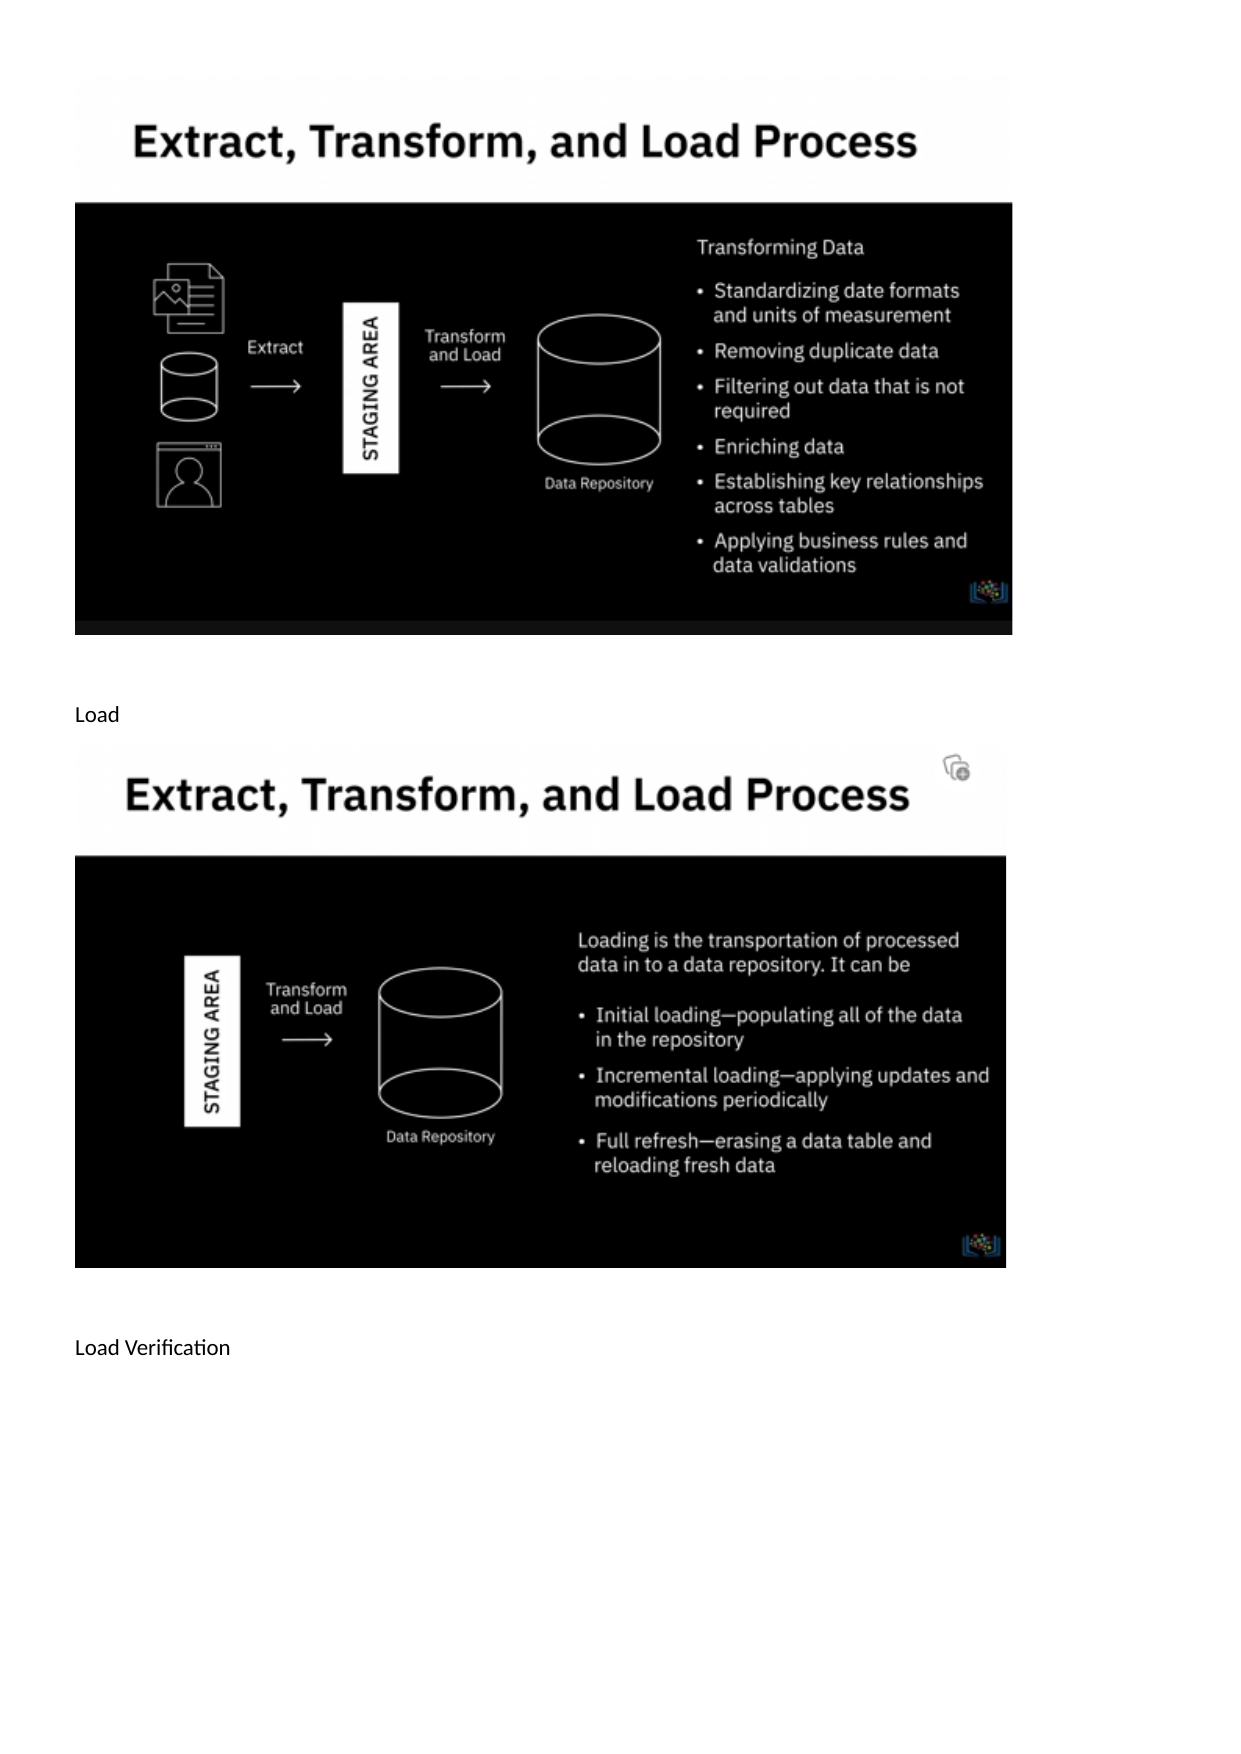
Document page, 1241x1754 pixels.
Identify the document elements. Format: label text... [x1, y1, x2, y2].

text Load Verification [75, 1333, 1165, 1361]
text Load [75, 700, 1165, 728]
picture [75, 75, 1013, 635]
picture [75, 746, 1007, 1268]
